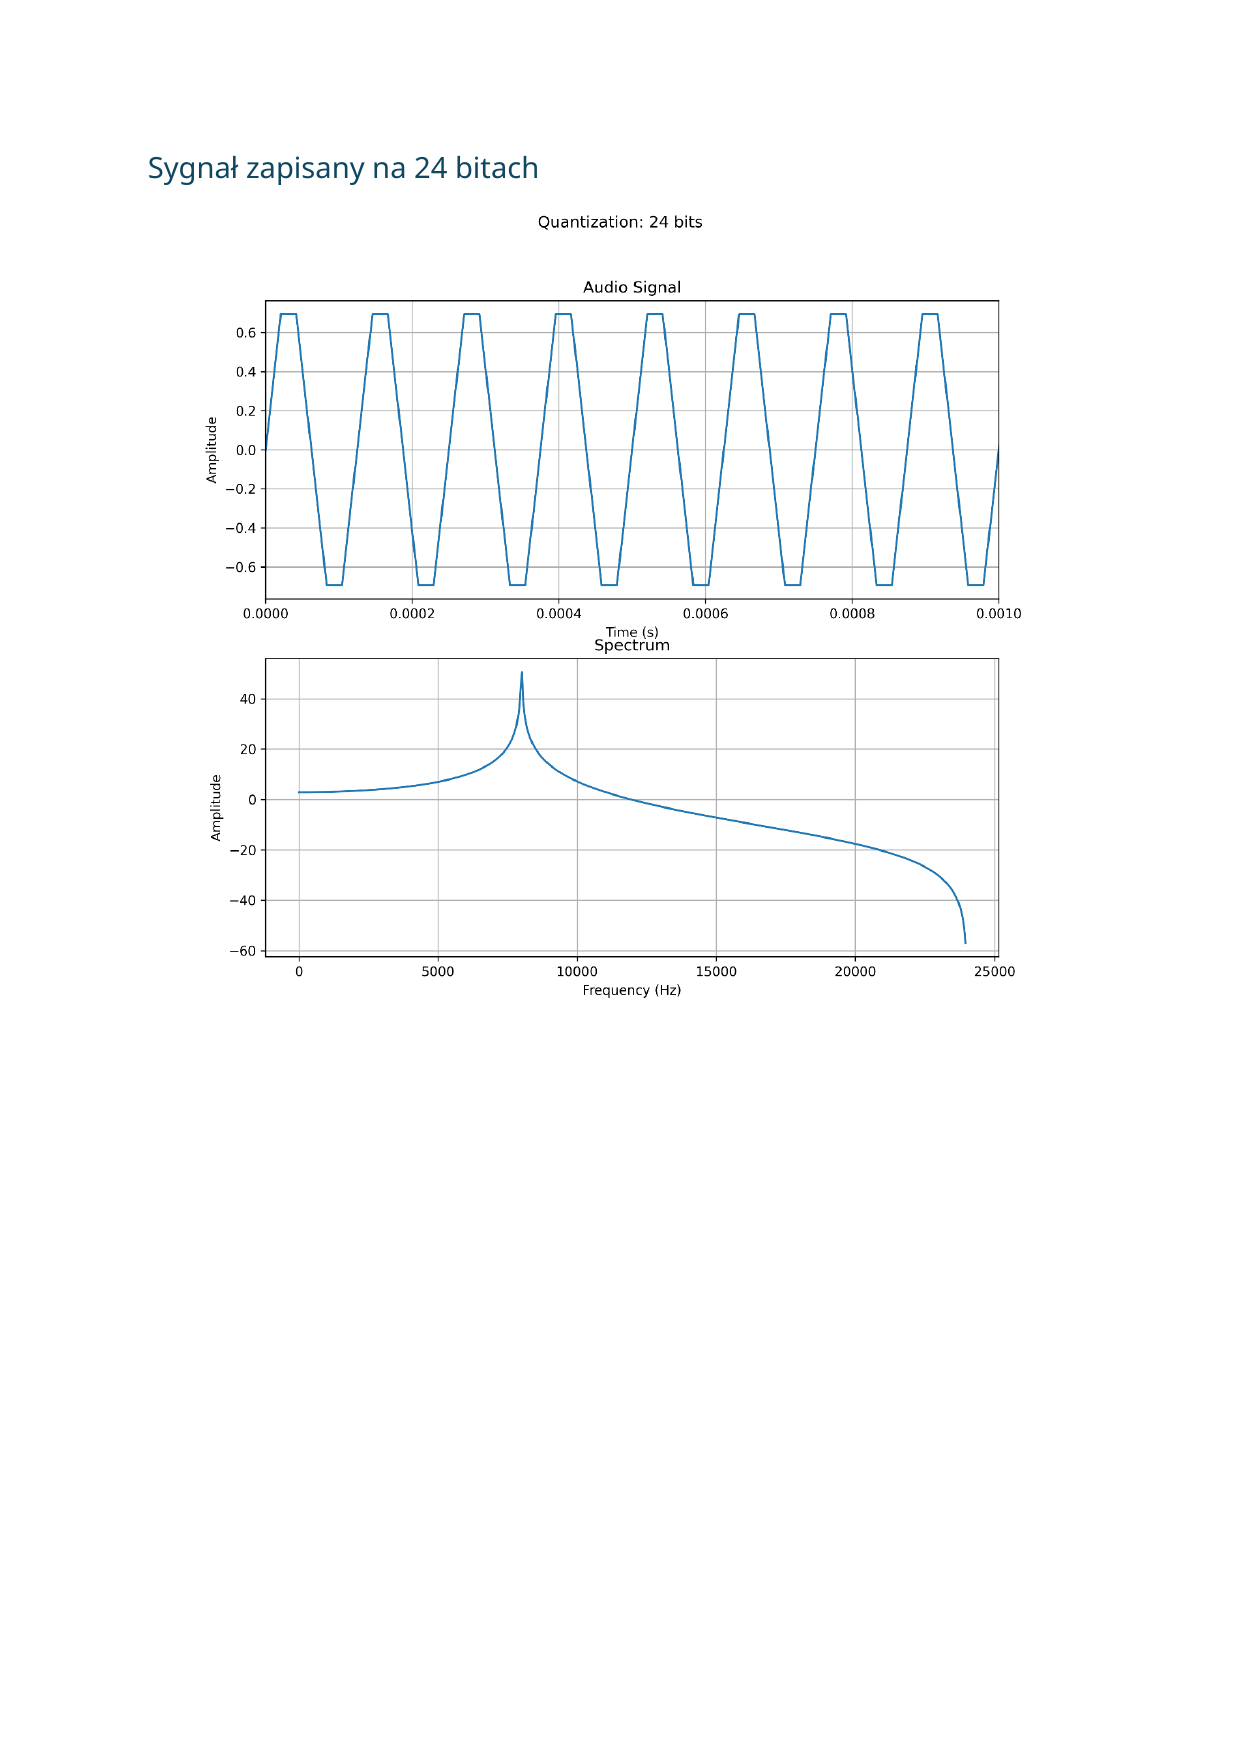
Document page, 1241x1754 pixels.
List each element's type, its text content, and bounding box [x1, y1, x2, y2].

subtitle Sygnał zapisany na 24 bitach [148, 148, 1093, 187]
picture [147, 198, 1093, 1050]
